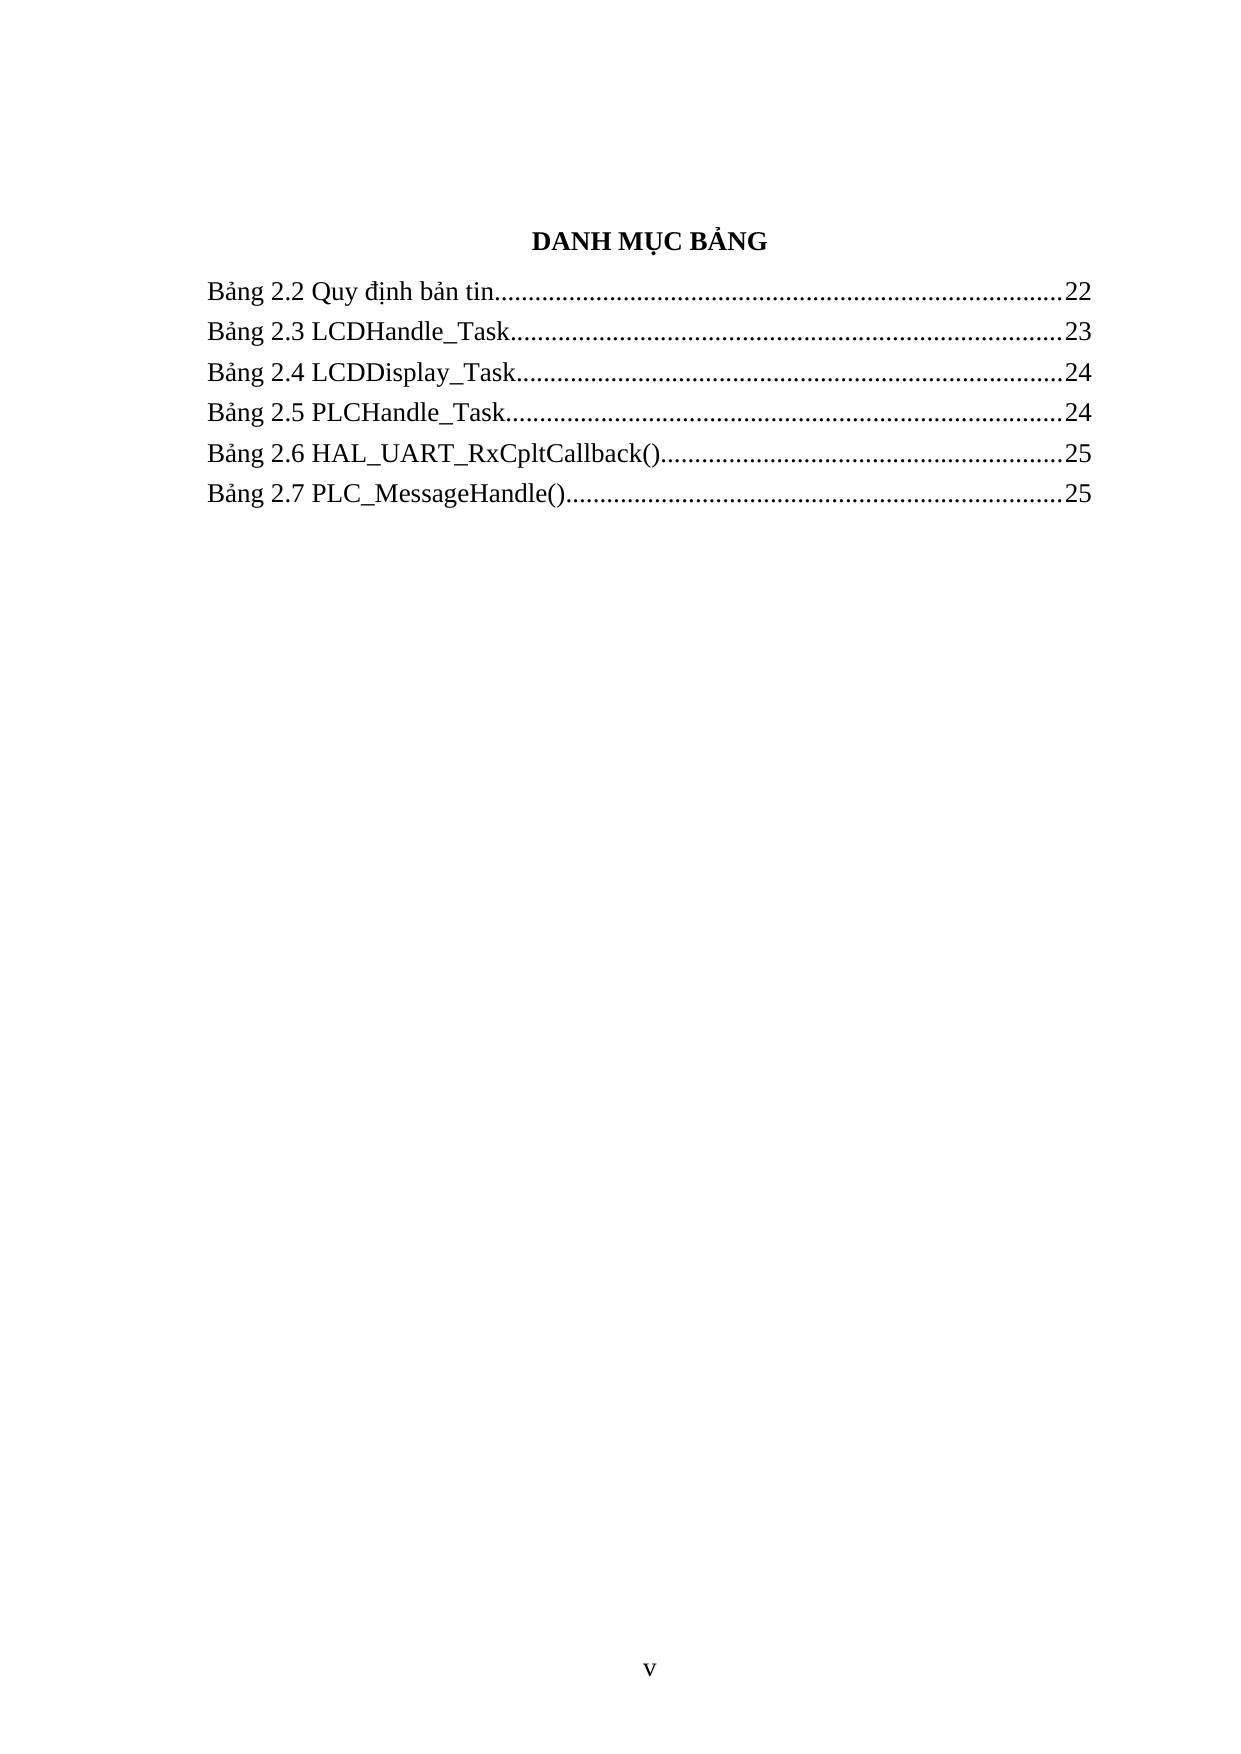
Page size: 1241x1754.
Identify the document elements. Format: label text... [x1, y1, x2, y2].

text Bảng 2.2 Quy định bản tin 22 [207, 275, 1092, 306]
text Bảng 2.6 HAL_UART_RxCpltCallback() 25 [207, 437, 1092, 468]
text DANH MỤC BẢNG [207, 225, 1092, 256]
text Bảng 2.7 PLC_MessageHandle() 25 [207, 477, 1092, 508]
text Bảng 2.4 LCDDisplay_Task 24 [207, 356, 1092, 387]
text Bảng 2.3 LCDHandle_Task 23 [207, 315, 1092, 347]
text Bảng 2.5 PLCHandle_Task 24 [207, 396, 1092, 427]
